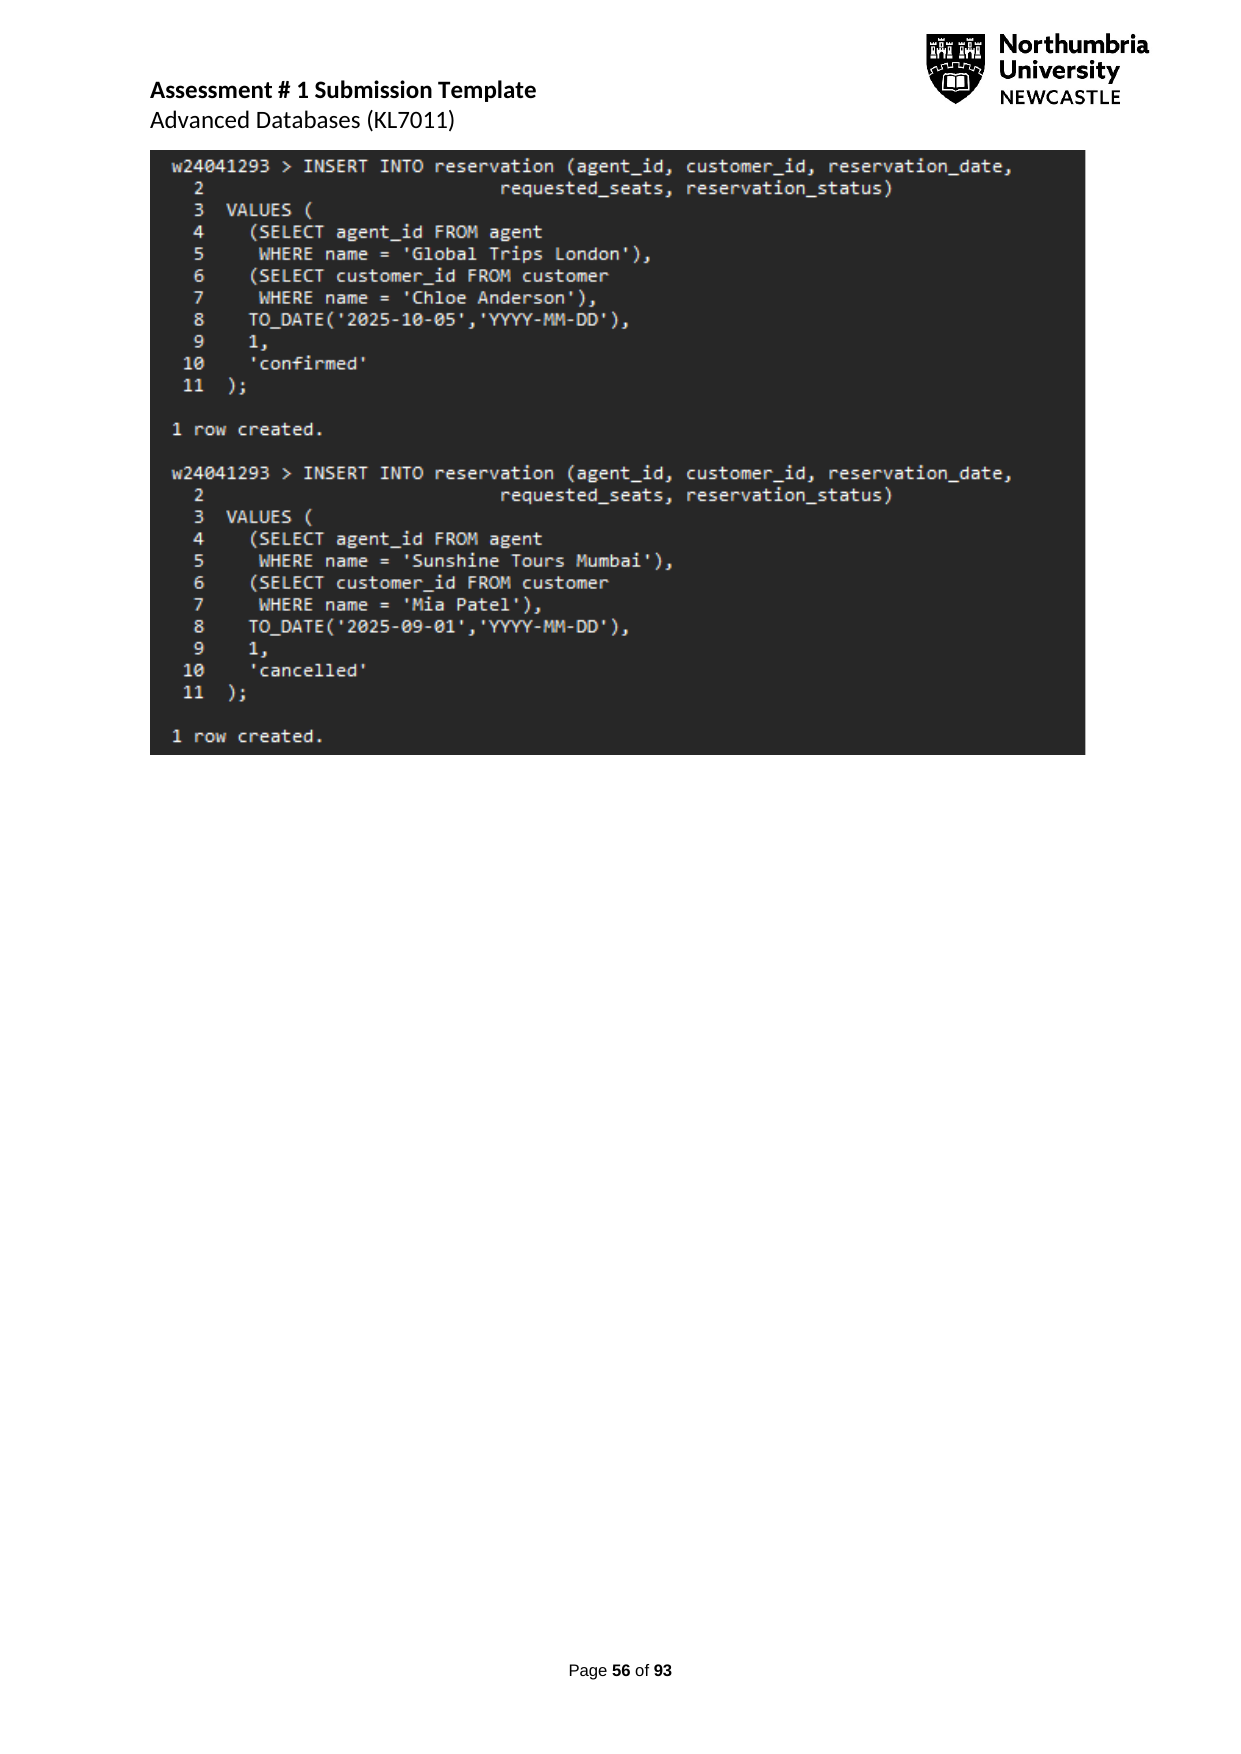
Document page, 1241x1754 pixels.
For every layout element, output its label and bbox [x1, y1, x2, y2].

picture [150, 150, 1086, 755]
picture [898, 6, 1178, 133]
